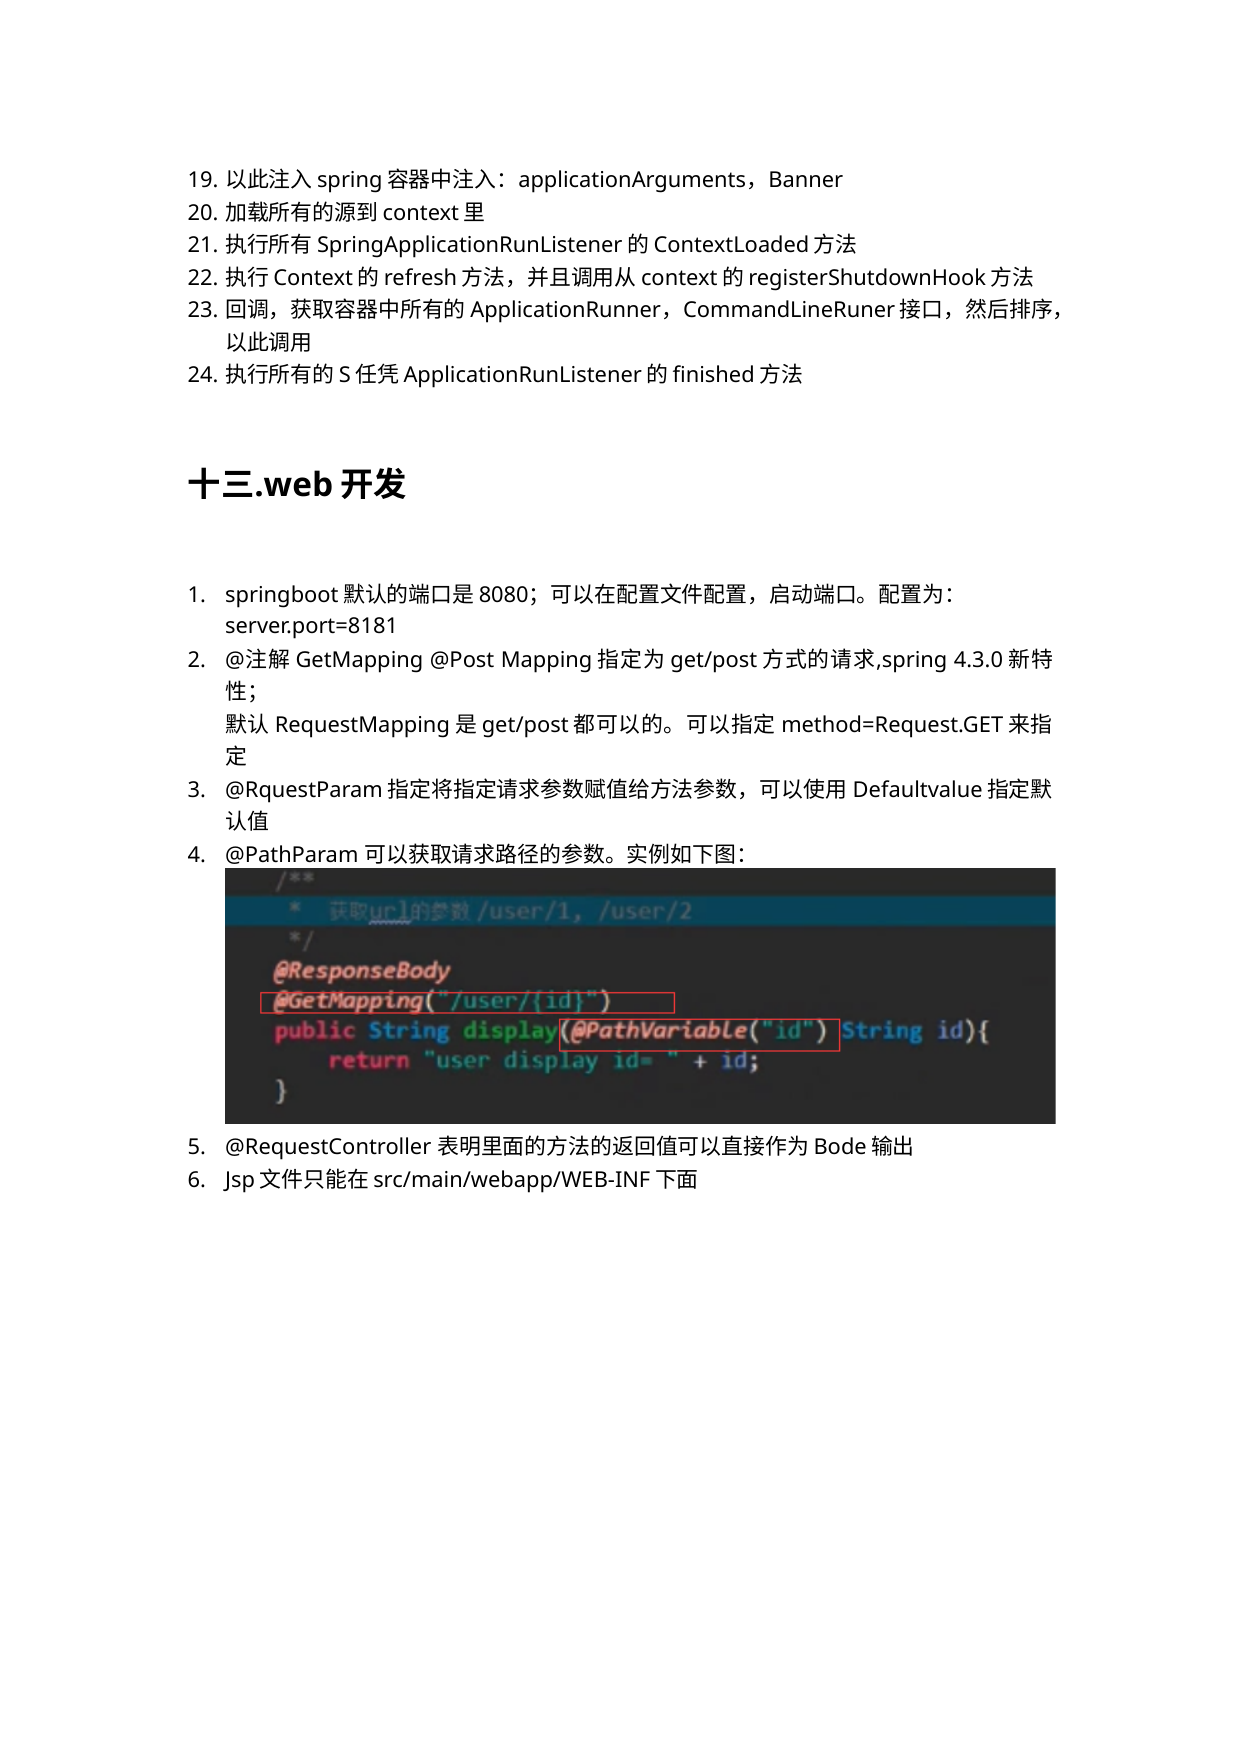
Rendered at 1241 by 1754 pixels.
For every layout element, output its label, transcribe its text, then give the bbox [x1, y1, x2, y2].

list 执行Context的refresh方法，并且调用从context的registerShutdownHook方法 [187, 259, 1053, 292]
list @注解GetMapping @Post Mapping指定为get/post方式的请求,spring 4.3.0新特性； [187, 641, 1053, 706]
list Jsp文件只能在src/main/webapp/WEB-INF下面 [187, 1161, 1053, 1194]
list server.port=8181 [225, 609, 1053, 641]
list @RequestController 表明里面的方法的返回值可以直接作为Bode输出 [187, 1129, 1053, 1161]
list 回调，获取容器中所有的ApplicationRunner，CommandLineRuner接口，然后排序，以此调用 [187, 292, 1053, 357]
list springboot默认的端口是8080；可以在配置文件配置，启动端口。配置为： [187, 576, 1053, 609]
list 以此注入spring容器中注入：applicationArguments，Banner [187, 162, 1053, 194]
list 执行所有的S任凭ApplicationRunListener的finished方法 [187, 357, 1053, 389]
list 默认RequestMapping是get/post都可以的。可以指定method=Request.GET来指定 [225, 706, 1053, 771]
subtitle 十三.web开发 [187, 449, 1053, 514]
list @PathParam 可以获取请求路径的参数。实例如下图： [187, 836, 1053, 869]
picture [225, 868, 1056, 1124]
list @RquestParam指定将指定请求参数赋值给方法参数，可以使用Defaultvalue指定默认值 [187, 771, 1053, 836]
list 加载所有的源到context里 [187, 194, 1053, 227]
list 执行所有SpringApplicationRunListener的ContextLoaded方法 [187, 227, 1053, 259]
